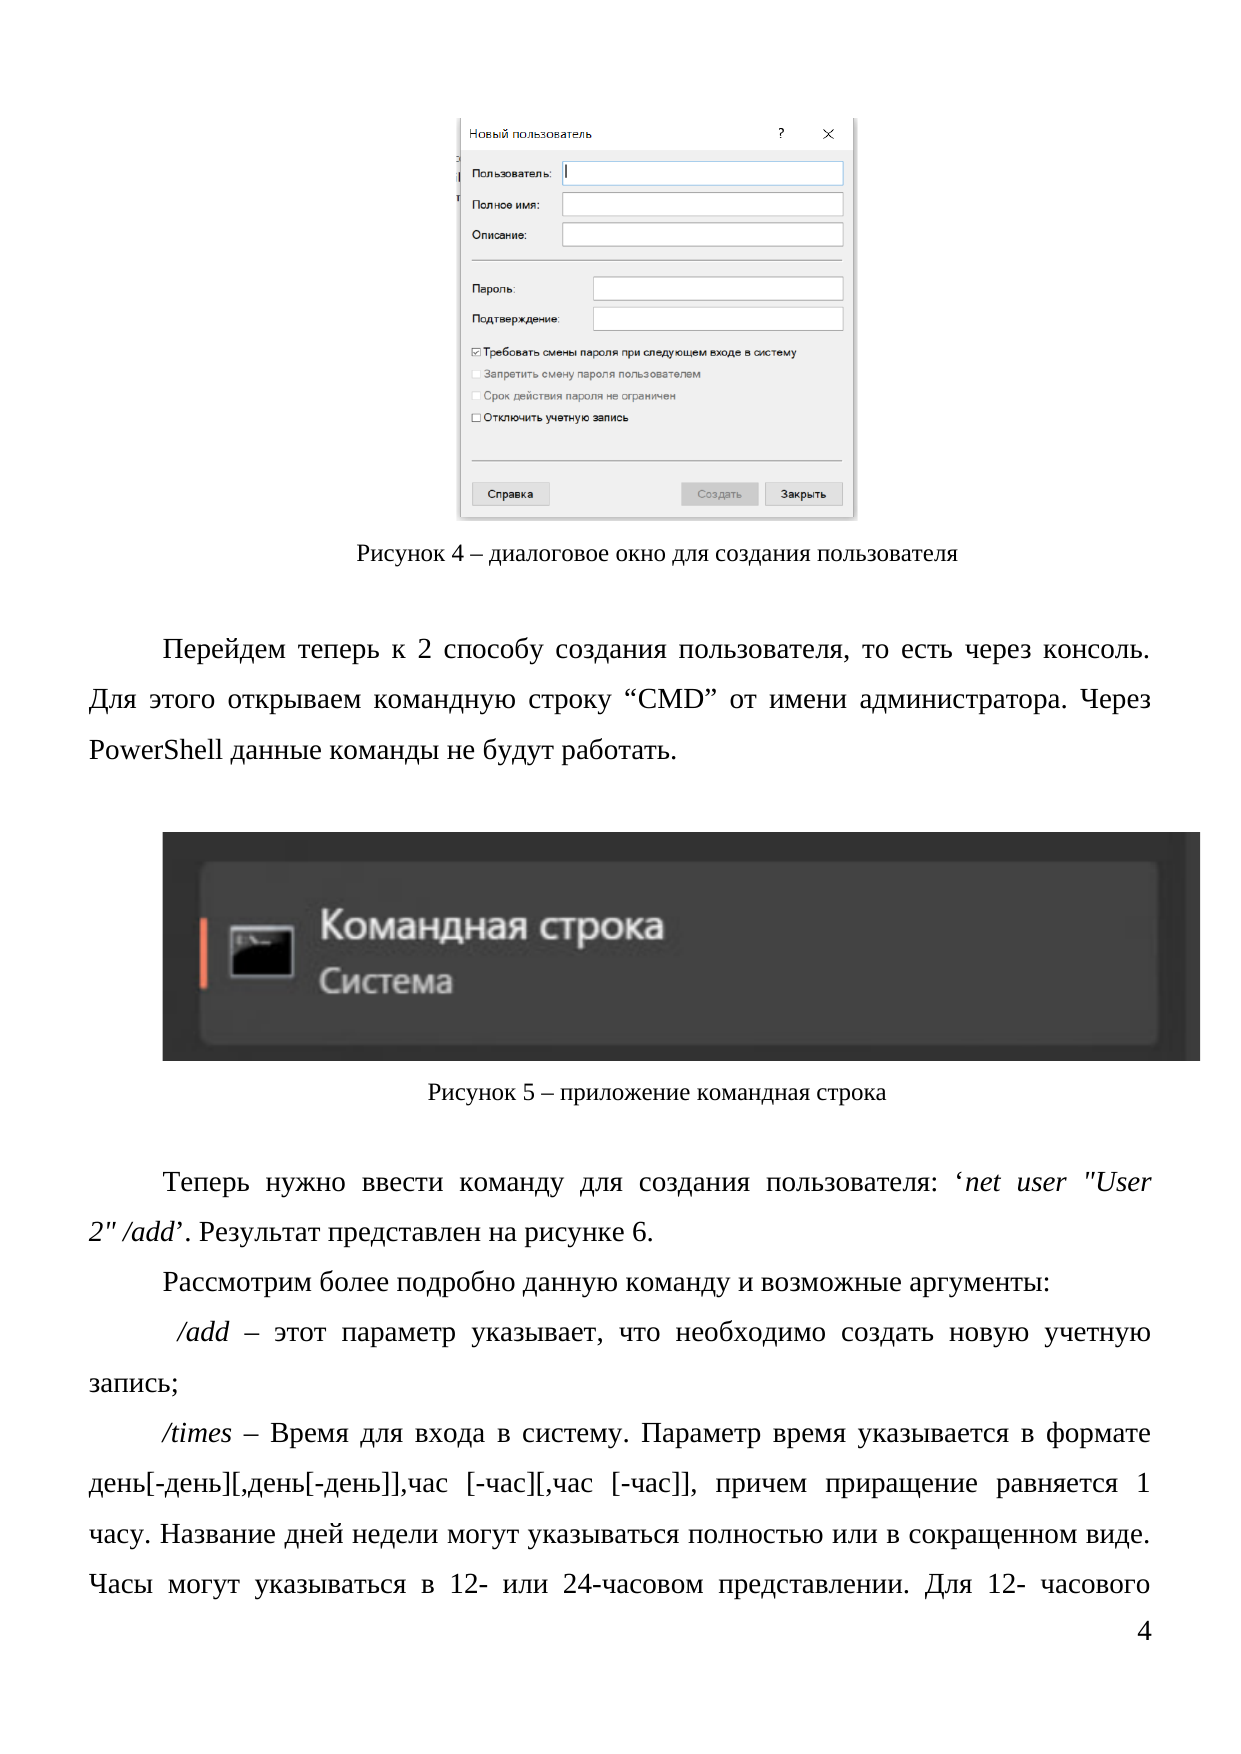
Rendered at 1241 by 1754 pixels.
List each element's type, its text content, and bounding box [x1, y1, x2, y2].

text Рисунок 5 – приложение командная строка [89, 1077, 1152, 1106]
text /add – этот параметр указывает, что необходимо создать новую учетную запись; [89, 1314, 1152, 1398]
picture [456, 118, 858, 521]
text Теперь нужно ввести команду для создания пользователя: ‘net user "User 2" /add’. Результат представлен на рисунке 6. [89, 1164, 1152, 1247]
picture [162, 832, 1201, 1061]
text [89, 1415, 1152, 1600]
text Рисунок 4 – диалоговое окно для создания пользователя [89, 538, 1152, 567]
text Рассмотрим более подробно данную команду и возможные аргументы: [89, 1264, 1152, 1298]
text Перейдем теперь к 2 способу создания пользователя, то есть через консоль. Для этого открываем командную строку “CMD” от имени администратора. Через PowerShell данные команды не будут работать. [89, 631, 1152, 765]
